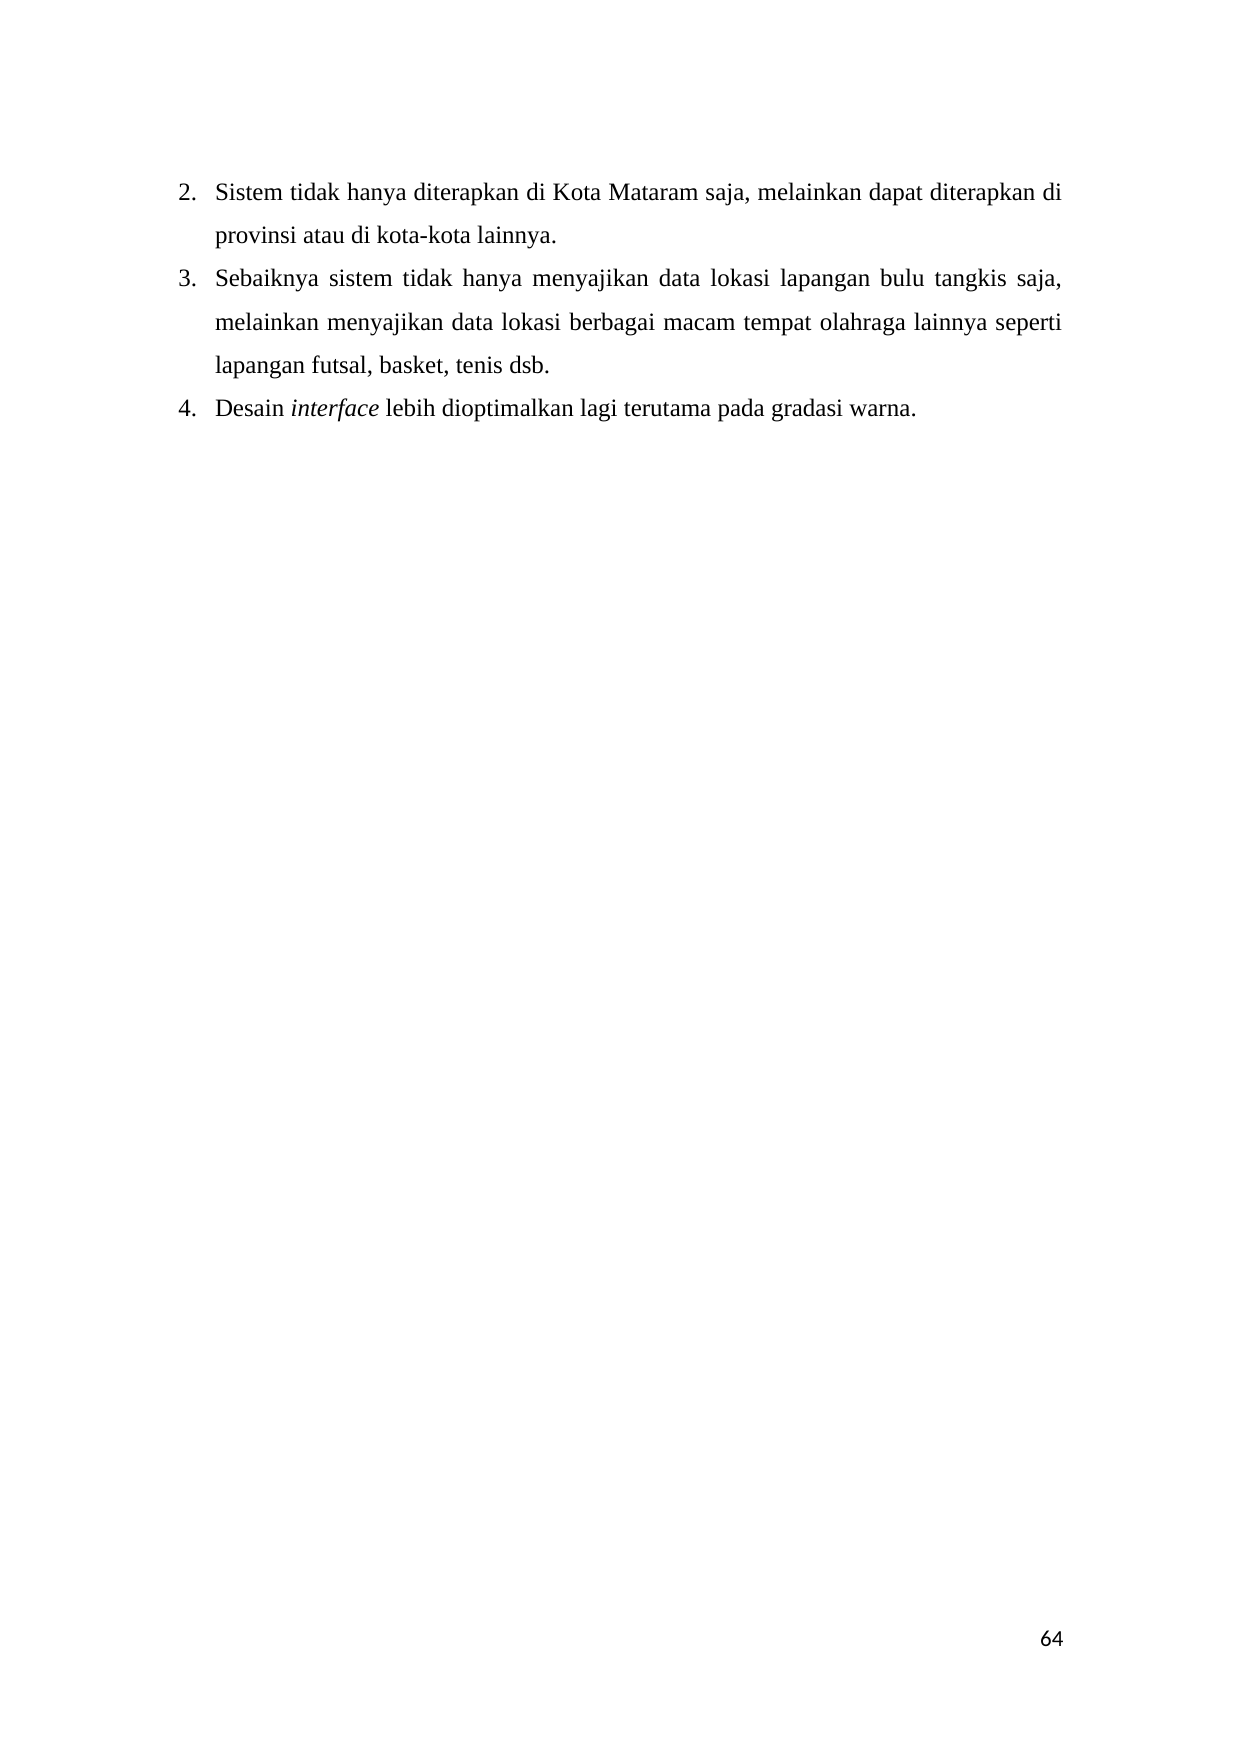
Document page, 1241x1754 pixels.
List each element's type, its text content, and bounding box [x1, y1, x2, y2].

list Desain interface lebih dioptimalkan lagi terutama pada gradasi warna. [178, 393, 1063, 422]
list Sebaiknya sistem tidak hanya menyajikan data lokasi lapangan bulu tangkis saja, melainkan menyajikan data lokasi berbagai macam tempat olahraga lainnya seperti lapangan futsal, basket, tenis dsb. [178, 263, 1063, 378]
list Sistem tidak hanya diterapkan di Kota Mataram saja, melainkan dapat diterapkan di provinsi atau di kota-kota lainnya. [178, 177, 1063, 249]
